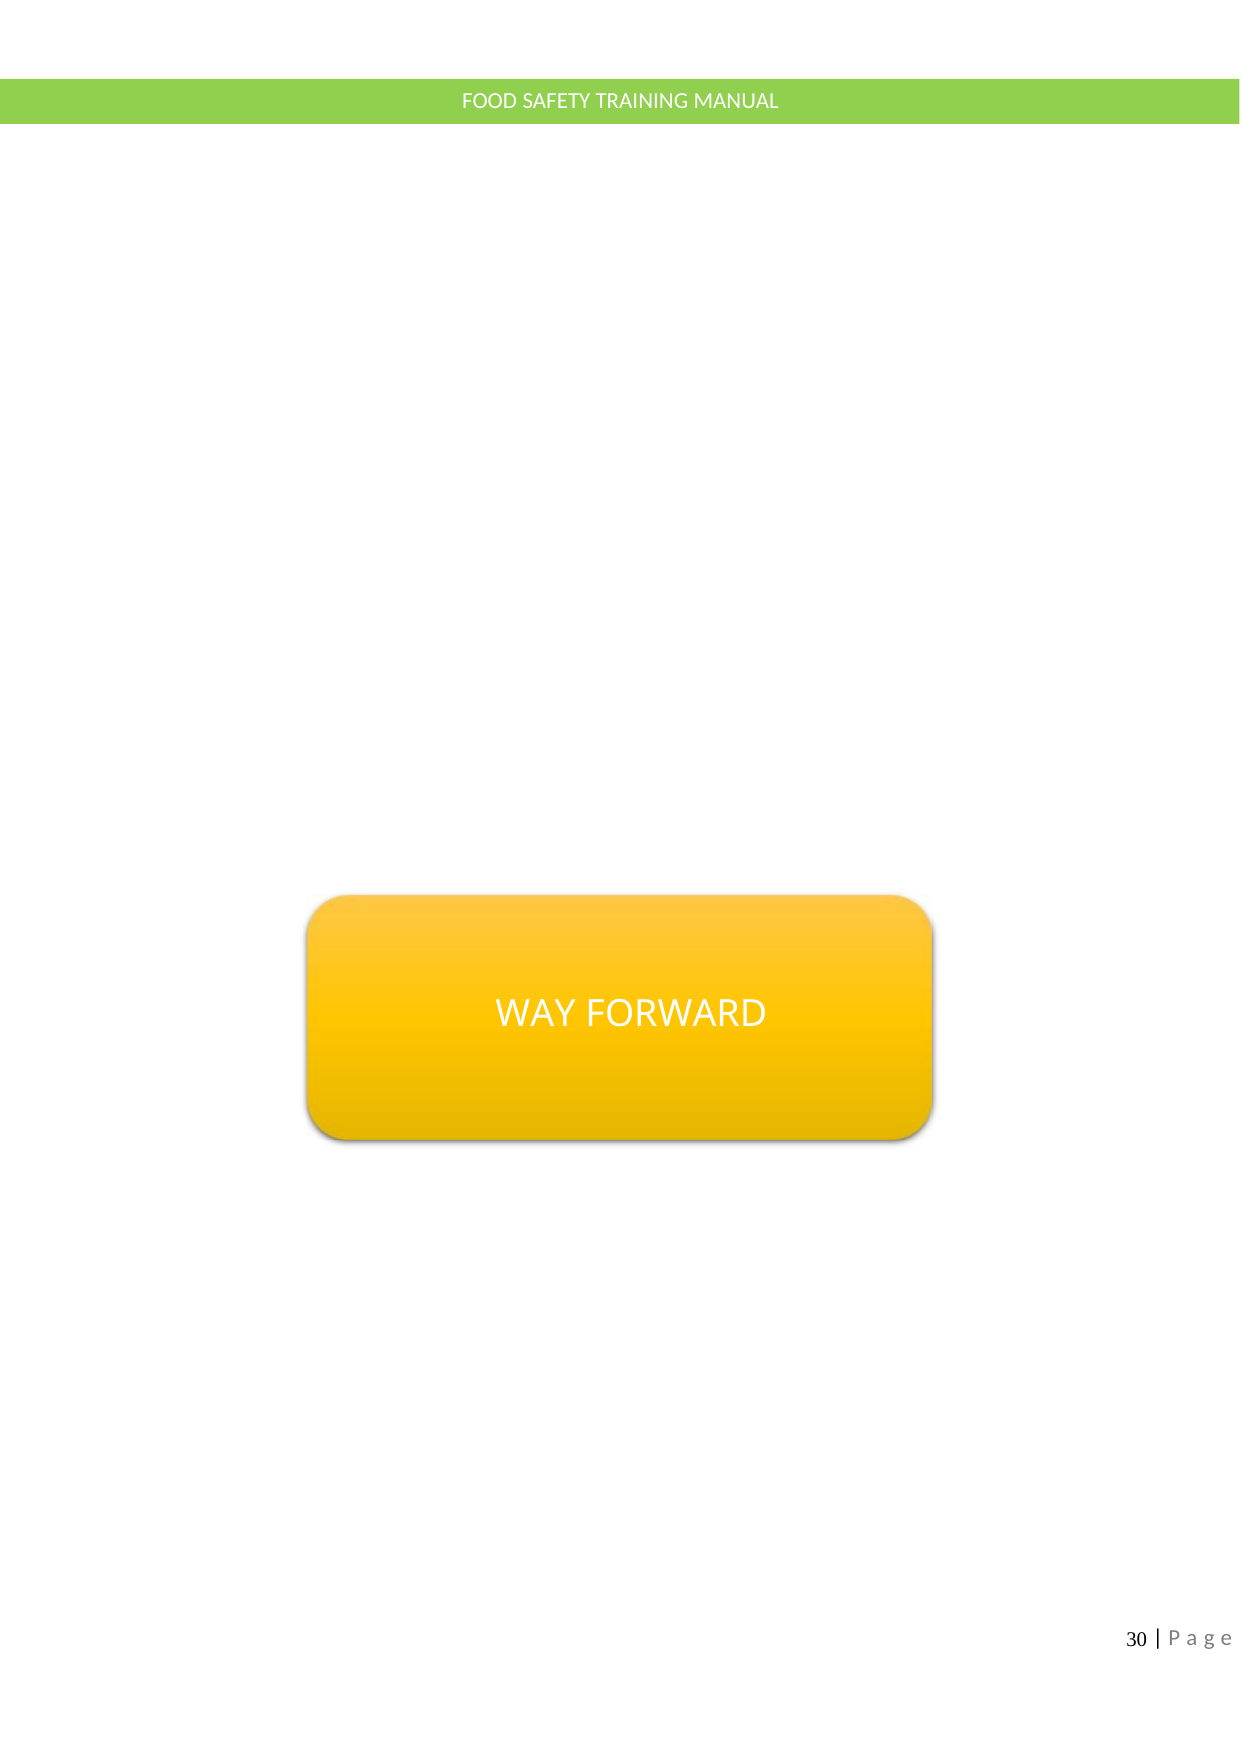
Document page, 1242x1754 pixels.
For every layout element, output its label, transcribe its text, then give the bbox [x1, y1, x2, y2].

picture [297, 889, 942, 1152]
text WAY FORWARD [480, 986, 782, 1037]
